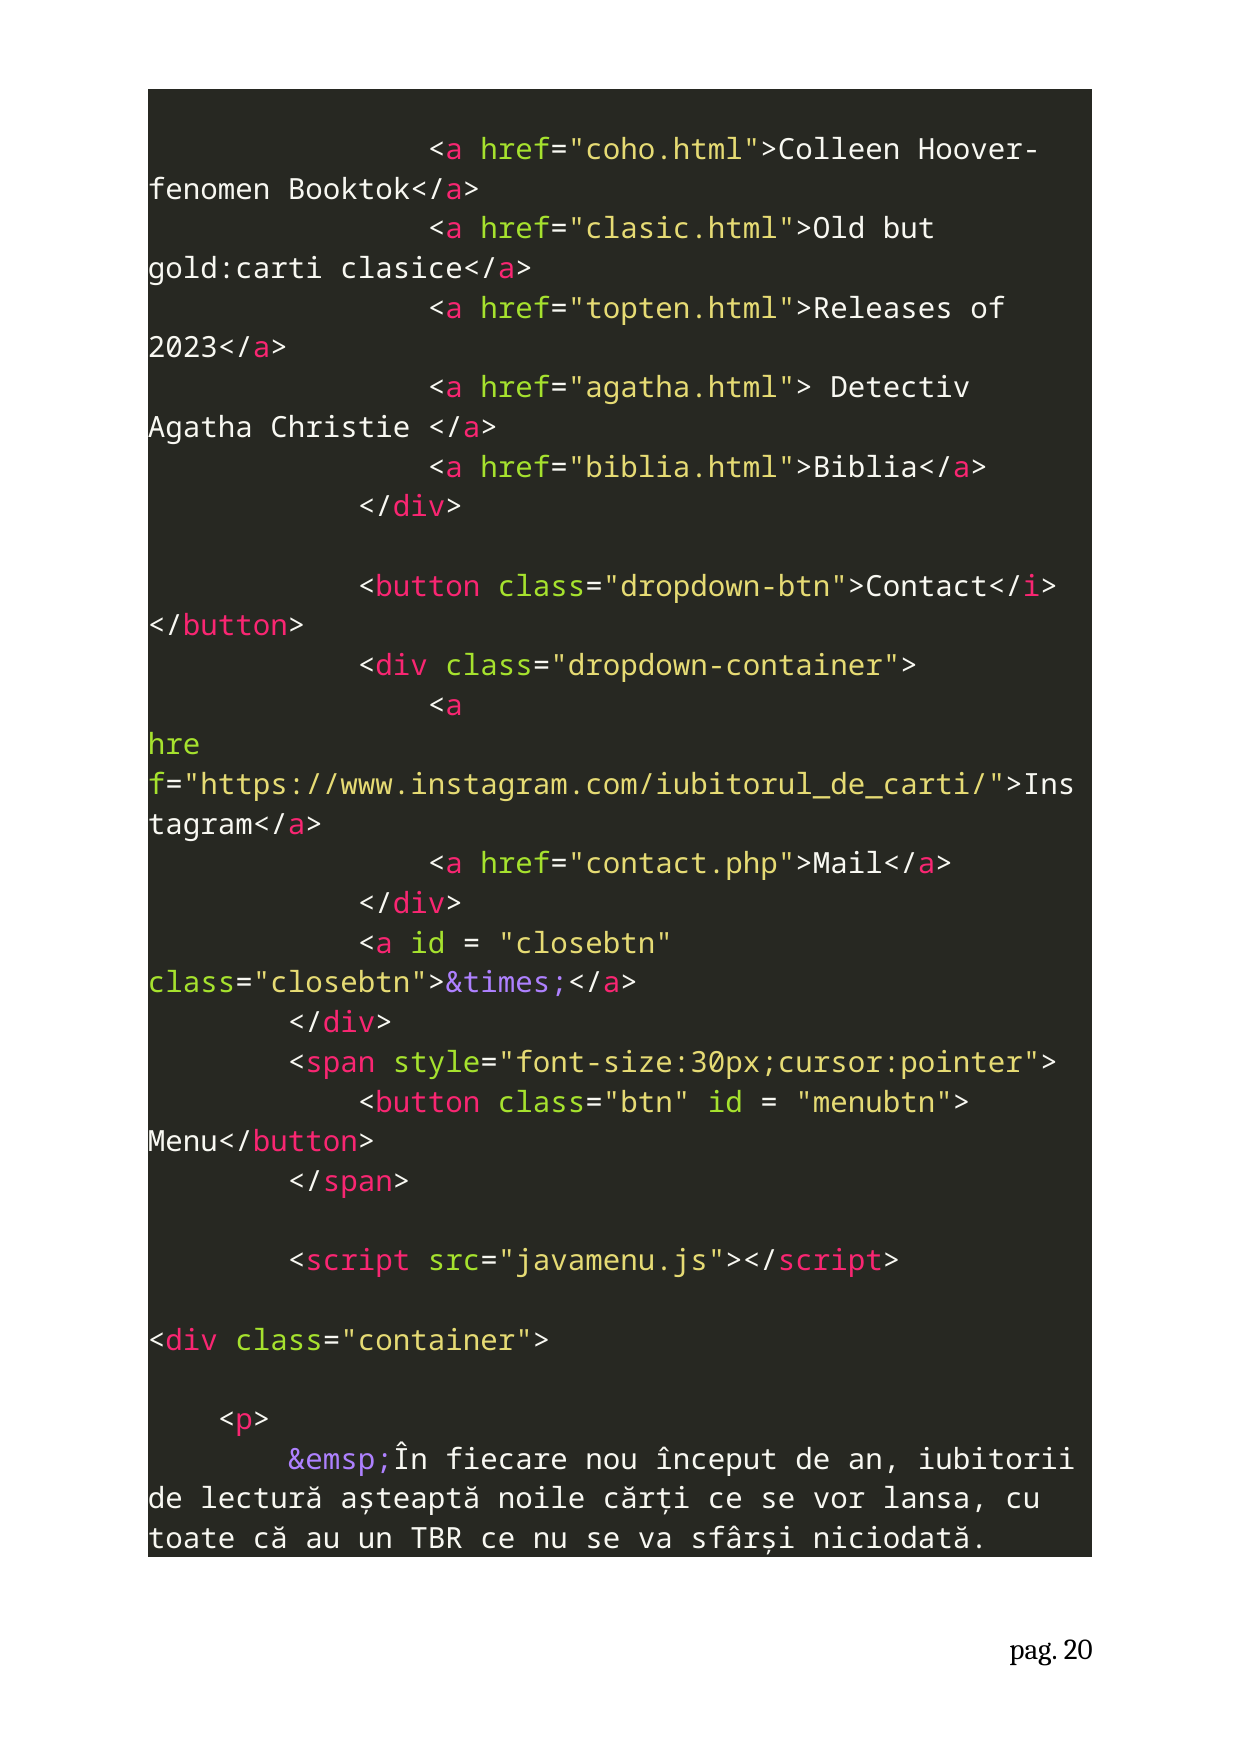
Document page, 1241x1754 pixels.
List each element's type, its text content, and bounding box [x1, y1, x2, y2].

text <a href="biblia.html">Biblia</a> [148, 446, 1092, 486]
text <a href="clasic.html">Old but gold:carti clasice</a> [148, 208, 1092, 287]
text </div> [148, 486, 1092, 525]
text <span style="font-size:30px;cursor:pointer"> [148, 1041, 1092, 1081]
text <button class="btn" id = "menubtn"> Menu</button> [148, 1081, 1092, 1160]
text </div> [148, 1001, 1092, 1041]
text &emsp;În fiecare nou început de an, iubitorii de lectură așteaptă noile cărți ce se vor lansa, cu toate că au un TBR ce nu se va sfârși niciodată. [148, 1438, 1092, 1557]
text <div class="dropdown-container"> [148, 644, 1092, 684]
text </span> [148, 1160, 1092, 1200]
text <div class="container"> [148, 1319, 1092, 1359]
text <a href="https://www.instagram.com/iubitorul_de_carti/">Instagram</a> [148, 684, 1092, 843]
text <a href="coho.html">Colleen Hoover-fenomen Booktok</a> [148, 128, 1092, 208]
text <button class="dropdown-btn">Contact</i> </button> [148, 565, 1092, 644]
text <a href="agatha.html"> Detectiv Agatha Christie </a> [148, 366, 1092, 446]
text <a href="contact.php">Mail</a> [148, 843, 1092, 882]
text <a id = "closebtn" class="closebtn">&times;</a> [148, 922, 1092, 1001]
text <a href="topten.html">Releases of 2023</a> [148, 287, 1092, 366]
text </div> [148, 882, 1092, 922]
text <p> [148, 1398, 1092, 1438]
text <script src="javamenu.js"></script> [148, 1239, 1092, 1279]
